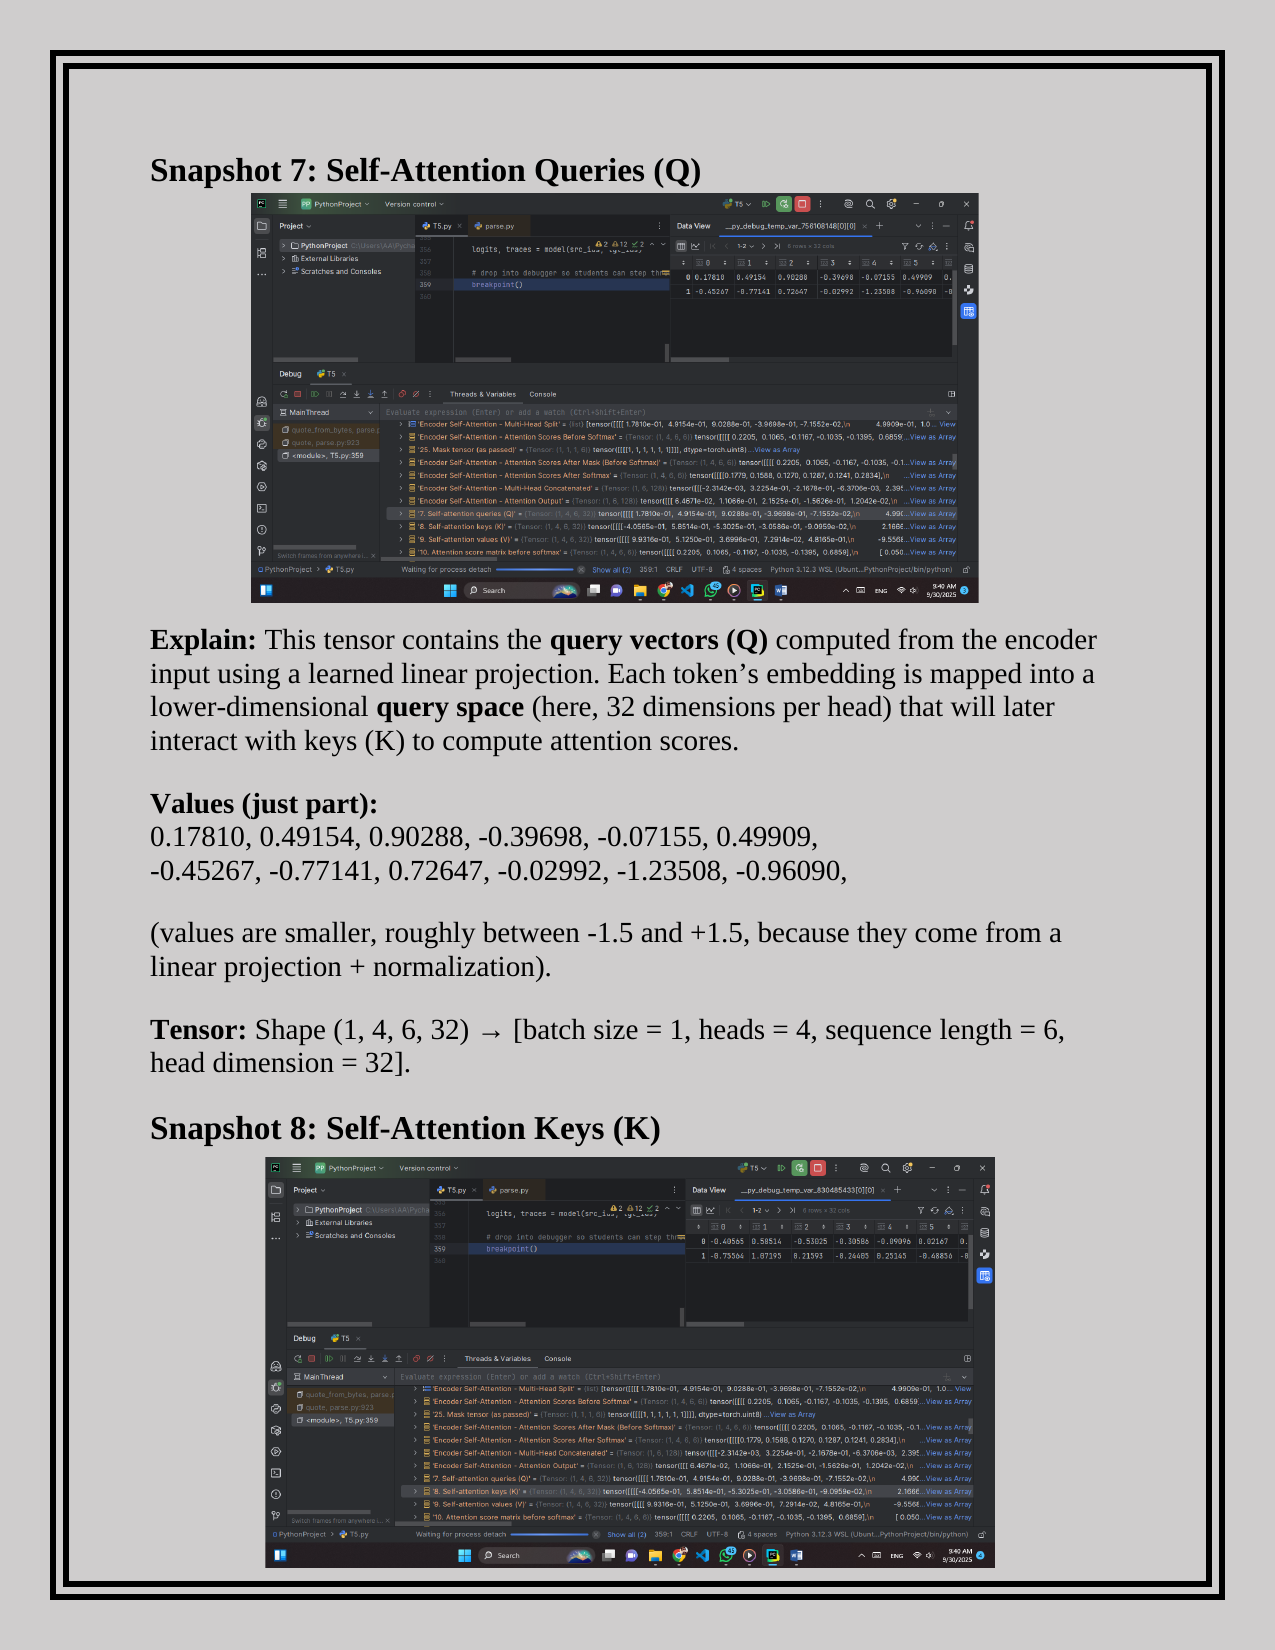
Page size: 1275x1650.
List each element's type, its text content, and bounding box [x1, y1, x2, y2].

text (values are smaller, roughly between -1.5 and +1.5, because they come from a linear projection + normalization). [150, 916, 1125, 983]
text Tensor: Shape (1, 4, 6, 32) → [batch size = 1, heads = 4, sequence length = 6, head dimension = 32]. [150, 1012, 1125, 1079]
picture [251, 193, 979, 603]
subtitle Snapshot 7: Self-Attention Queries (Q) [150, 150, 1125, 188]
subtitle Snapshot 8: Self-Attention Keys (K) [150, 1108, 1125, 1146]
text Values (just part): 0.17810, 0.49154, 0.90288, -0.39698, -0.07155, 0.49909, -0.45267, -0.77141, 0.72647, -0.02992, -1.23508, -0.96090, [150, 786, 1125, 886]
picture [265, 1157, 995, 1568]
text Explain: This tensor contains the query vectors (Q) computed from the encoder input using a learned linear projection. Each token’s embedding is mapped into a lower-dimensional query space (here, 32 dimensions per head) that will later interact with keys (K) to compute attention scores. [150, 622, 1125, 757]
